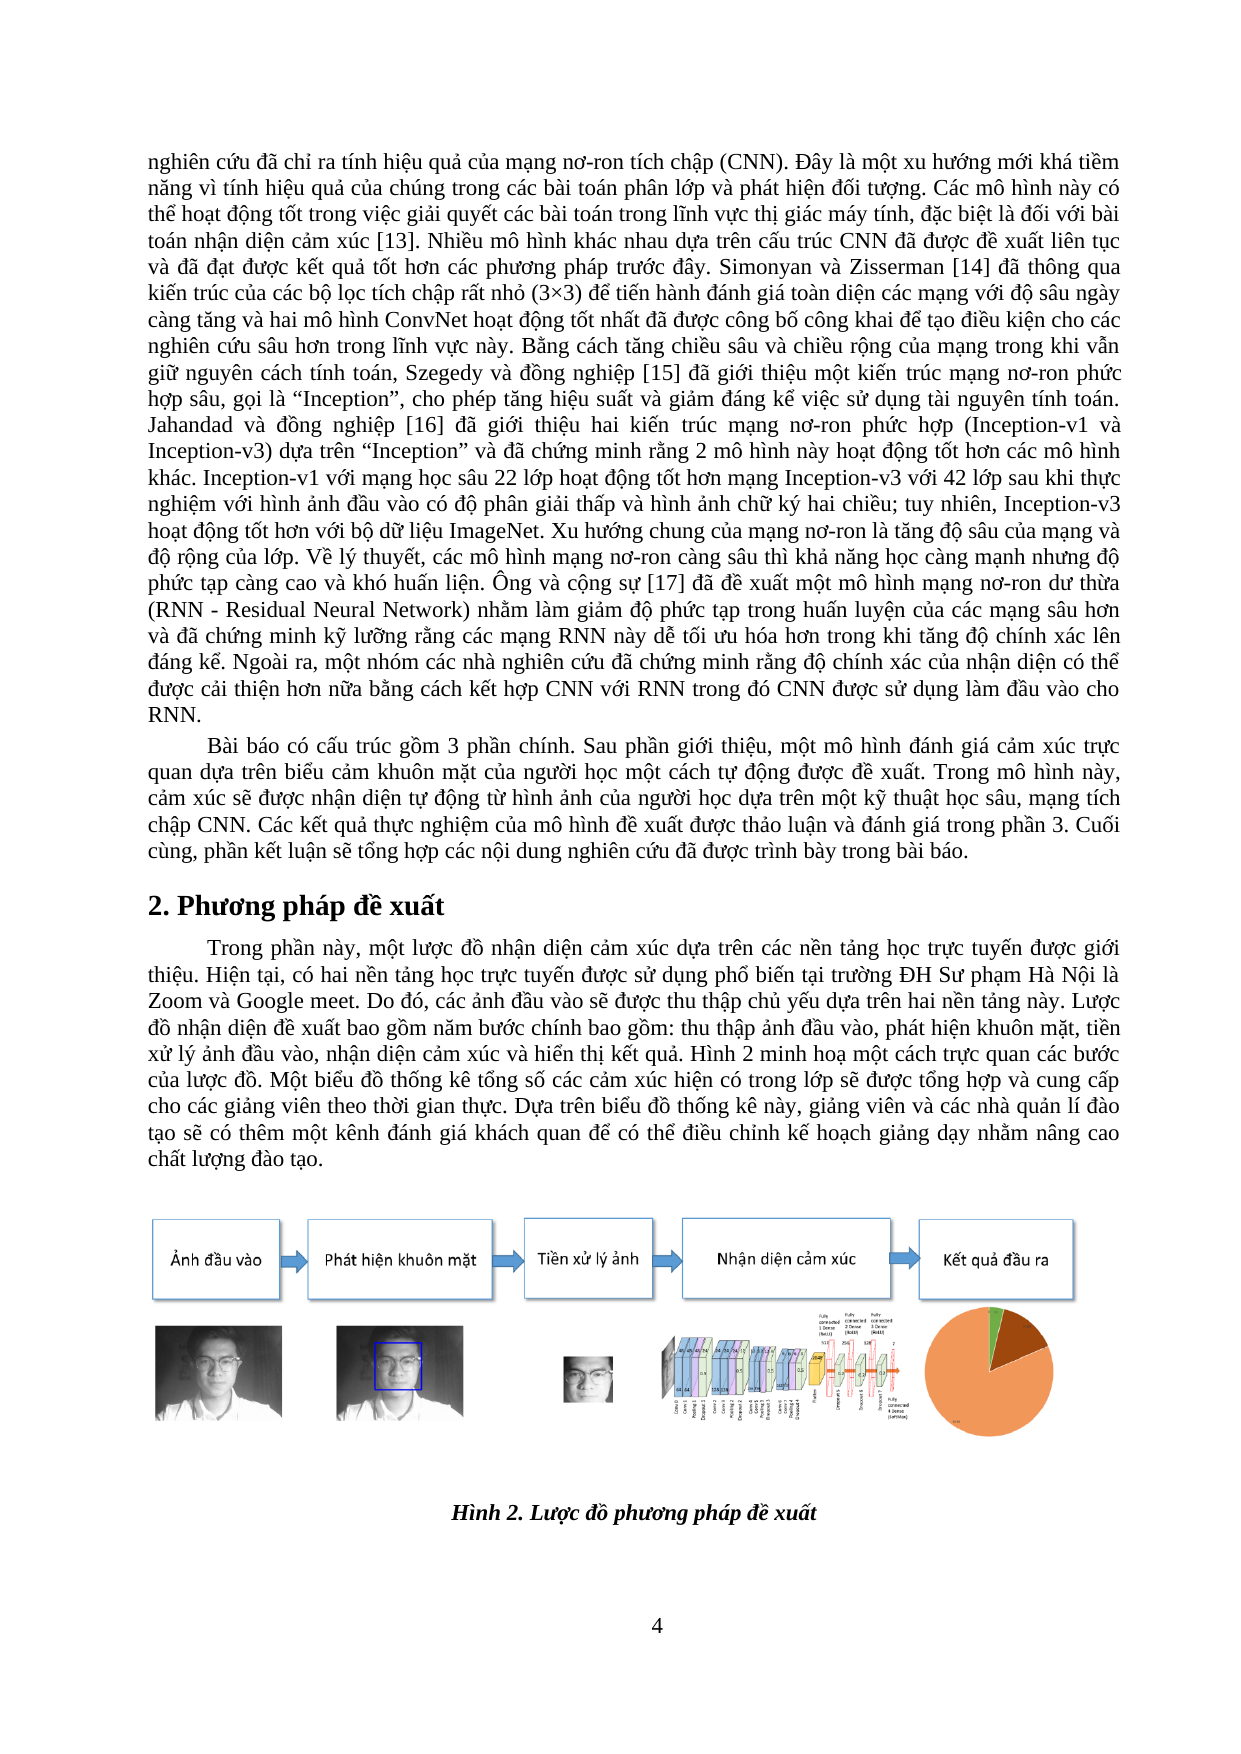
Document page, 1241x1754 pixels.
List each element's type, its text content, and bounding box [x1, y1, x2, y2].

picture [143, 1209, 1084, 1444]
subtitle 2. Phương pháp đề xuất [148, 888, 1122, 922]
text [148, 148, 1122, 727]
text Hình 2. Lược đồ phương pháp đề xuất [148, 1499, 1122, 1525]
text Trong phần này, một lược đồ nhận diện cảm xúc dựa trên các nền tảng học trực tuyến được giới thiệu. Hiện tại, có hai nền tảng học trực tuyến được sử dụng phổ biến tại trường ĐH Sư phạm Hà Nội là Zoom và Google meet. Do đó, các ảnh đầu vào sẽ được thu thập chủ yếu dựa trên hai nền tảng này. Lược đồ nhận diện đề xuất bao gồm năm bước chính bao gồm: thu thập ảnh đầu vào, phát hiện khuôn mặt, tiền xử lý ảnh đầu vào, nhận diện cảm xúc và hiển thị kết quả. Hình 2 minh hoạ một cách trực quan các bước của lược đồ. Một biểu đồ thống kê tổng số các cảm xúc hiện có trong lớp sẽ được tổng hợp và cung cấp cho các giảng viên theo thời gian thực. Dựa trên biểu đồ thống kê này, giảng viên và các nhà quản lí đào tạo sẽ có thêm một kênh đánh giá khách quan để có thể điều chỉnh kế hoạch giảng dạy nhằm nâng cao chất lượng đào tạo. [148, 934, 1122, 1172]
text Bài báo có cấu trúc gồm 3 phần chính. Sau phần giới thiệu, một mô hình đánh giá cảm xúc trực quan dựa trên biểu cảm khuôn mặt của người học một cách tự động được đề xuất. Trong mô hình này, cảm xúc sẽ được nhận diện tự động từ hình ảnh của người học dựa trên một kỹ thuật học sâu, mạng tích chập CNN. Các kết quả thực nghiệm của mô hình đề xuất được thảo luận và đánh giá trong phần 3. Cuối cùng, phần kết luận sẽ tổng hợp các nội dung nghiên cứu đã được trình bày trong bài báo. [148, 732, 1122, 863]
